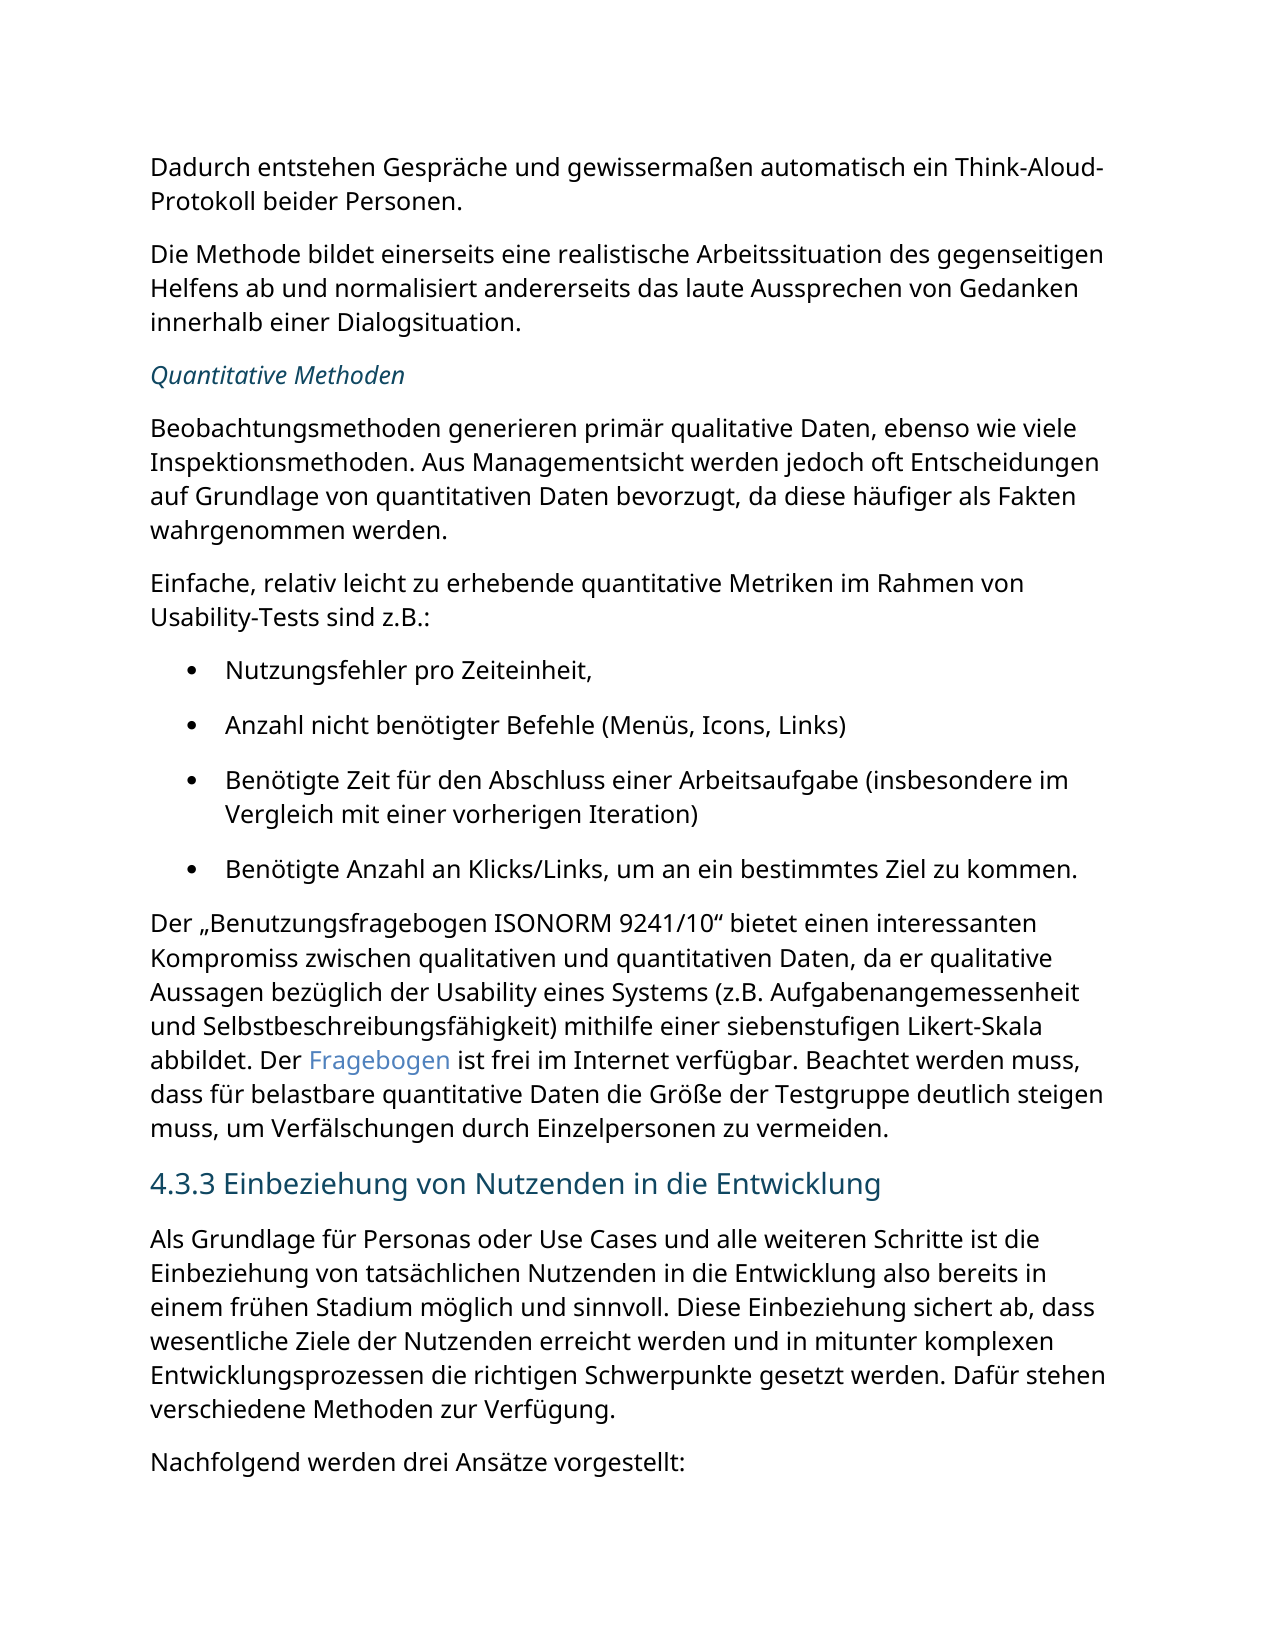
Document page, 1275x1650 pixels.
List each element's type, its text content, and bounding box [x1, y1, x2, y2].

list Benötigte Zeit für den Abschluss einer Arbeitsaufgabe (insbesondere im Vergleich mit einer vorherigen Iteration) [187, 762, 1125, 830]
text Einfache, relativ leicht zu erhebende quantitative Metriken im Rahmen von Usability-Tests sind z.B.: [150, 566, 1125, 634]
text Die Methode bildet einerseits eine realistische Arbeitssituation des gegenseitigen Helfens ab und normalisiert andererseits das laute Aussprechen von Gedanken innerhalb einer Dialogsituation. [150, 237, 1125, 339]
text Als Grundlage für Personas oder Use Cases und alle weiteren Schritte ist die Einbeziehung von tatsächlichen Nutzenden in die Entwicklung also bereits in einem frühen Stadium möglich und sinnvoll. Diese Einbeziehung sichert ab, dass wesentliche Ziele der Nutzenden erreicht werden und in mitunter komplexen Entwicklungsprozessen die richtigen Schwerpunkte gesetzt werden. Dafür stehen verschiedene Methoden zur Verfügung. [150, 1222, 1125, 1426]
text Nachfolgend werden drei Ansätze vorgestellt: [150, 1445, 1125, 1479]
subtitle 4.3.3 Einbeziehung von Nutzenden in die Entwicklung [150, 1163, 1125, 1203]
subtitle Quantitative Methoden [150, 358, 1125, 392]
list Anzahl nicht benötigter Befehle (Menüs, Icons, Links) [187, 707, 1125, 741]
list Benötigte Anzahl an Klicks/Links, um an ein bestimmtes Ziel zu kommen. [187, 851, 1125, 885]
list Nutzungsfehler pro Zeiteinheit, [187, 652, 1125, 687]
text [150, 150, 1125, 218]
text Beobachtungsmethoden generieren primär qualitative Daten, ebenso wie viele Inspektionsmethoden. Aus Managementsicht werden jedoch oft Entscheidungen auf Grundlage von quantitativen Daten bevorzugt, da diese häufiger als Fakten wahrgenommen werden. [150, 411, 1125, 547]
text Der „Benutzungsfragebogen ISONORM 9241/10“ bietet einen interessanten Kompromiss zwischen qualitativen und quantitativen Daten, da er qualitative Aussagen bezüglich der Usability eines Systems (z.B. Aufgabenangemessenheit und Selbstbeschreibungsfähigkeit) mithilfe einer siebenstufigen Likert-Skala abbildet. Der Fragebogen ist frei im Internet verfügbar. Beachtet werden muss, dass für belastbare quantitative Daten die Größe der Testgruppe deutlich steigen muss, um Verfälschungen durch Einzelpersonen zu vermeiden. [150, 906, 1125, 1144]
